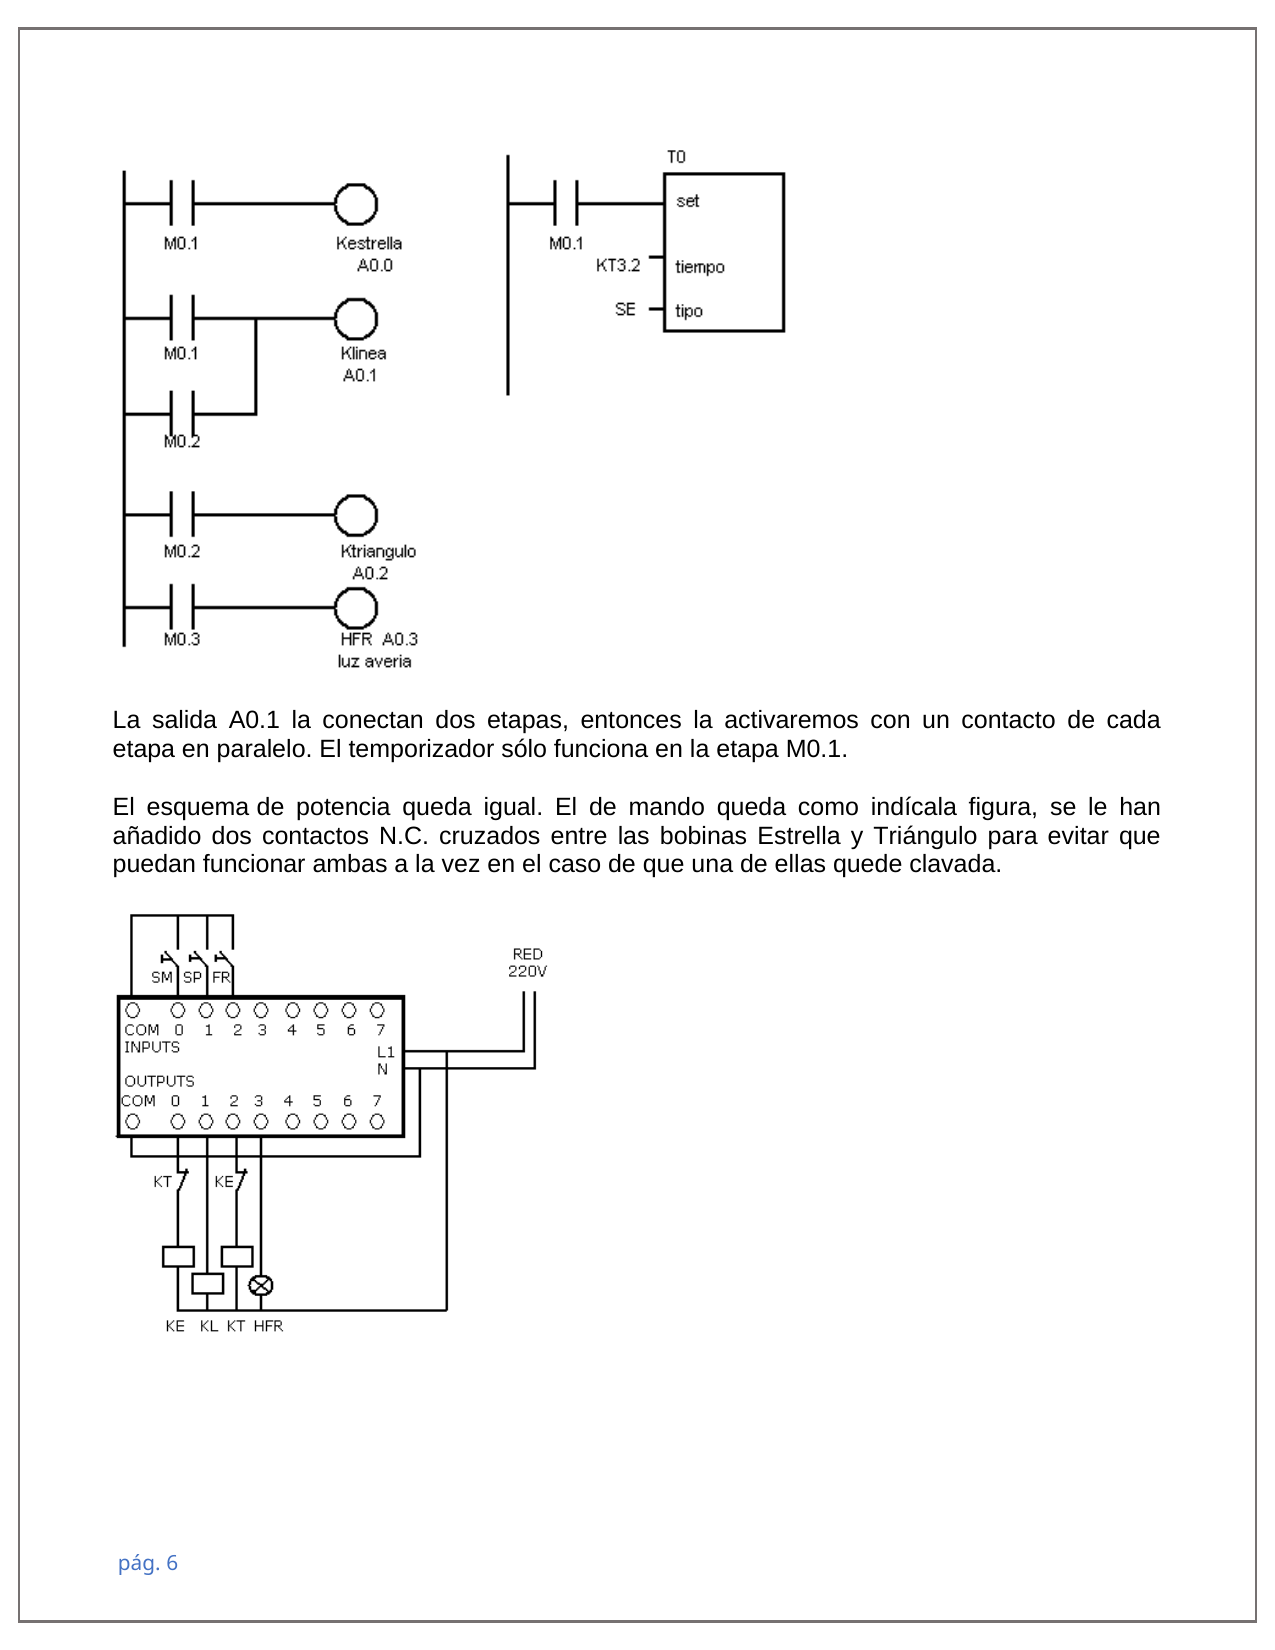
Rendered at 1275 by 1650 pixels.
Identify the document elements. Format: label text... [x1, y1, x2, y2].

picture [112, 150, 798, 677]
text La salida A0.1 la conectan dos etapas, entonces la activaremos con un contacto de cada etapa en paralelo. El temporizador sólo funciona en la etapa M0.1. [112, 705, 1162, 763]
text El esquema de potencia queda igual. El de mando queda como indícala figura, se le han añadido dos contactos N.C. cruzados entre las bobinas Estrella y Triángulo para evitar que puedan funcionar ambas a la vez en el caso de que una de ellas quede clavada. [112, 792, 1162, 878]
picture [112, 907, 552, 1340]
